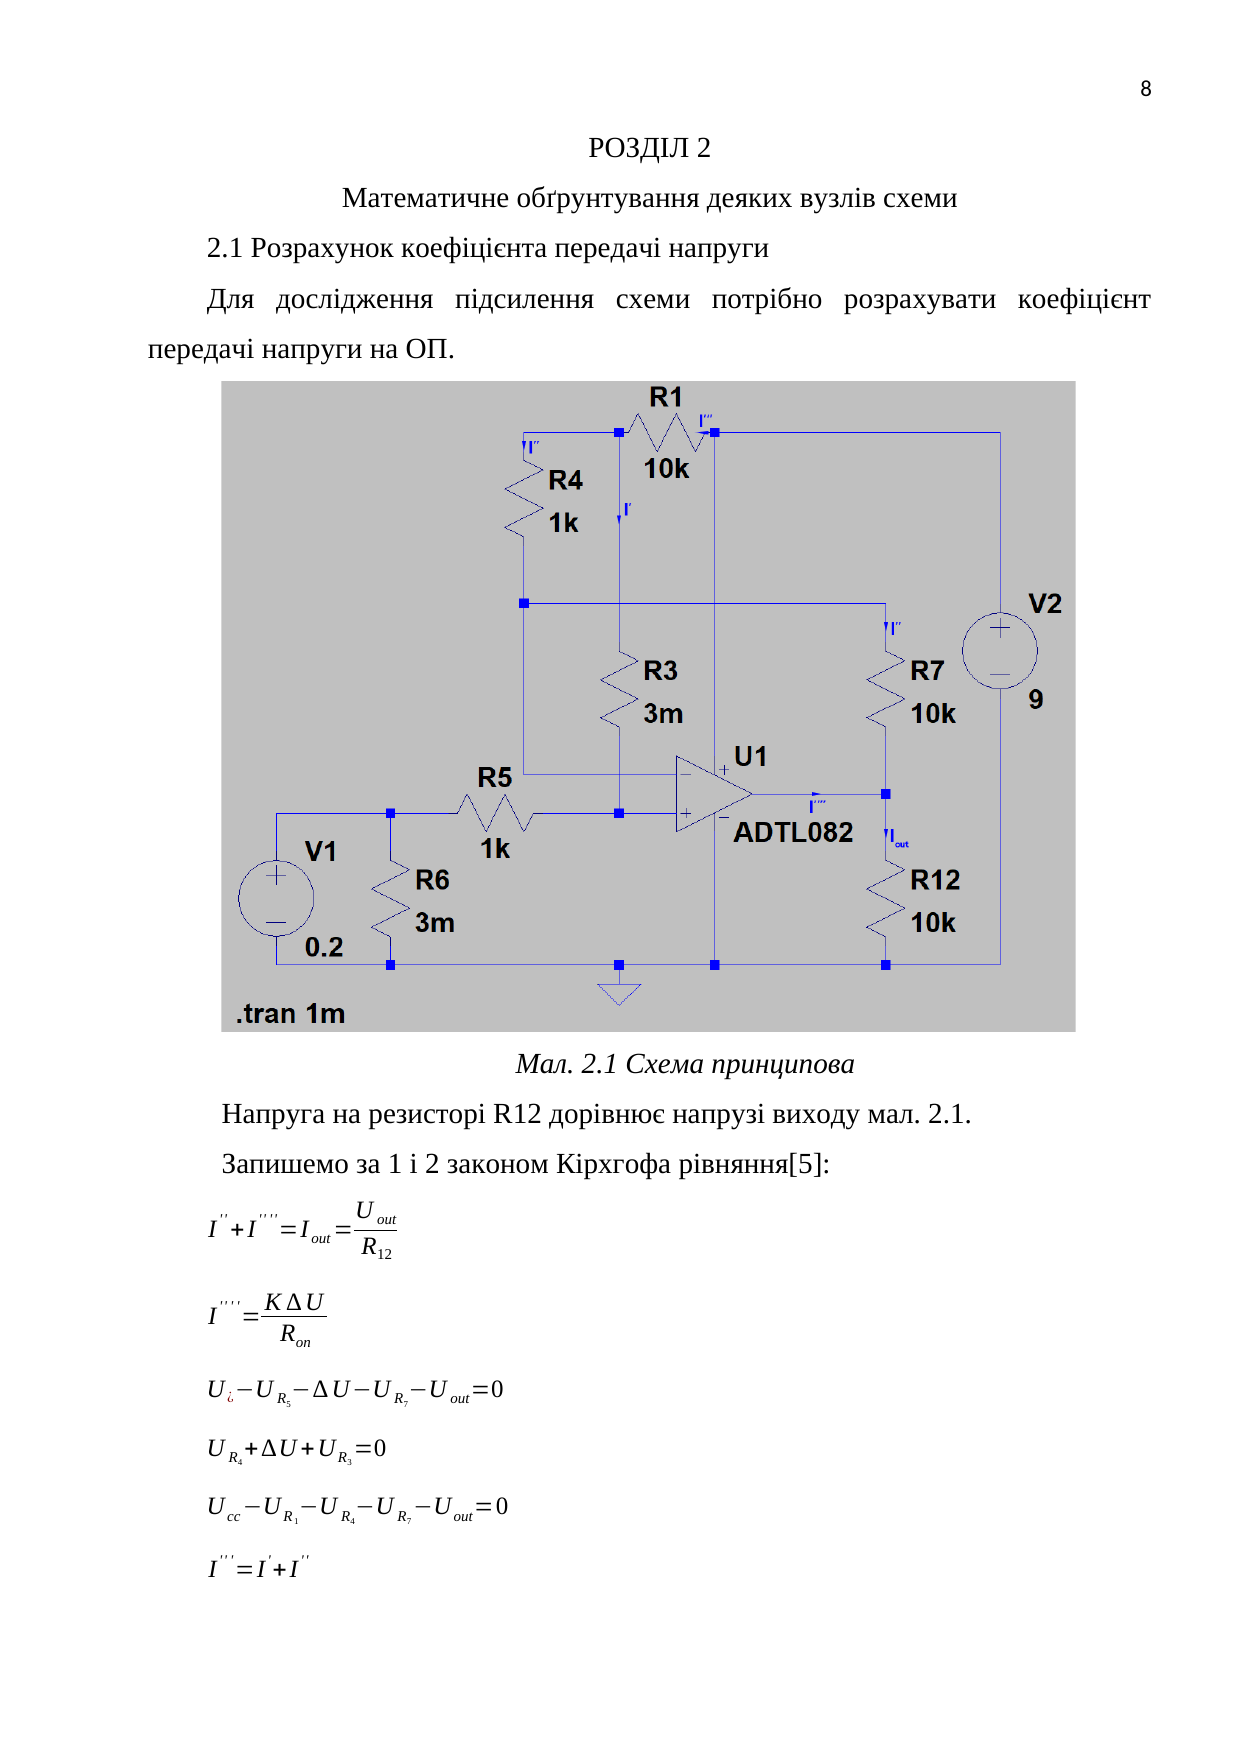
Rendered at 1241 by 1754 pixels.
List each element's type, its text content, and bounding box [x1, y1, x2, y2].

text Мал. 2.1 Схема принципова [148, 1046, 1152, 1079]
text РОЗДІЛ 2 [148, 130, 1152, 163]
list 2.1 Розрахунок коефіцієнта передачі напруги [207, 230, 1152, 264]
text Запишемо за 1 і 2 законом Кірхгофа рівняння[5]: [148, 1146, 1152, 1180]
text Напруга на резисторі R12 дорівнює напрузі виходу мал. 2.1. [148, 1096, 1152, 1129]
text Математичне обґрунтування деяких вузлів схеми [148, 180, 1152, 214]
picture [221, 381, 1076, 1032]
text Для дослідження підсилення схеми потрібно розрахувати коефіцієнт передачі напруги на ОП. [148, 281, 1152, 364]
